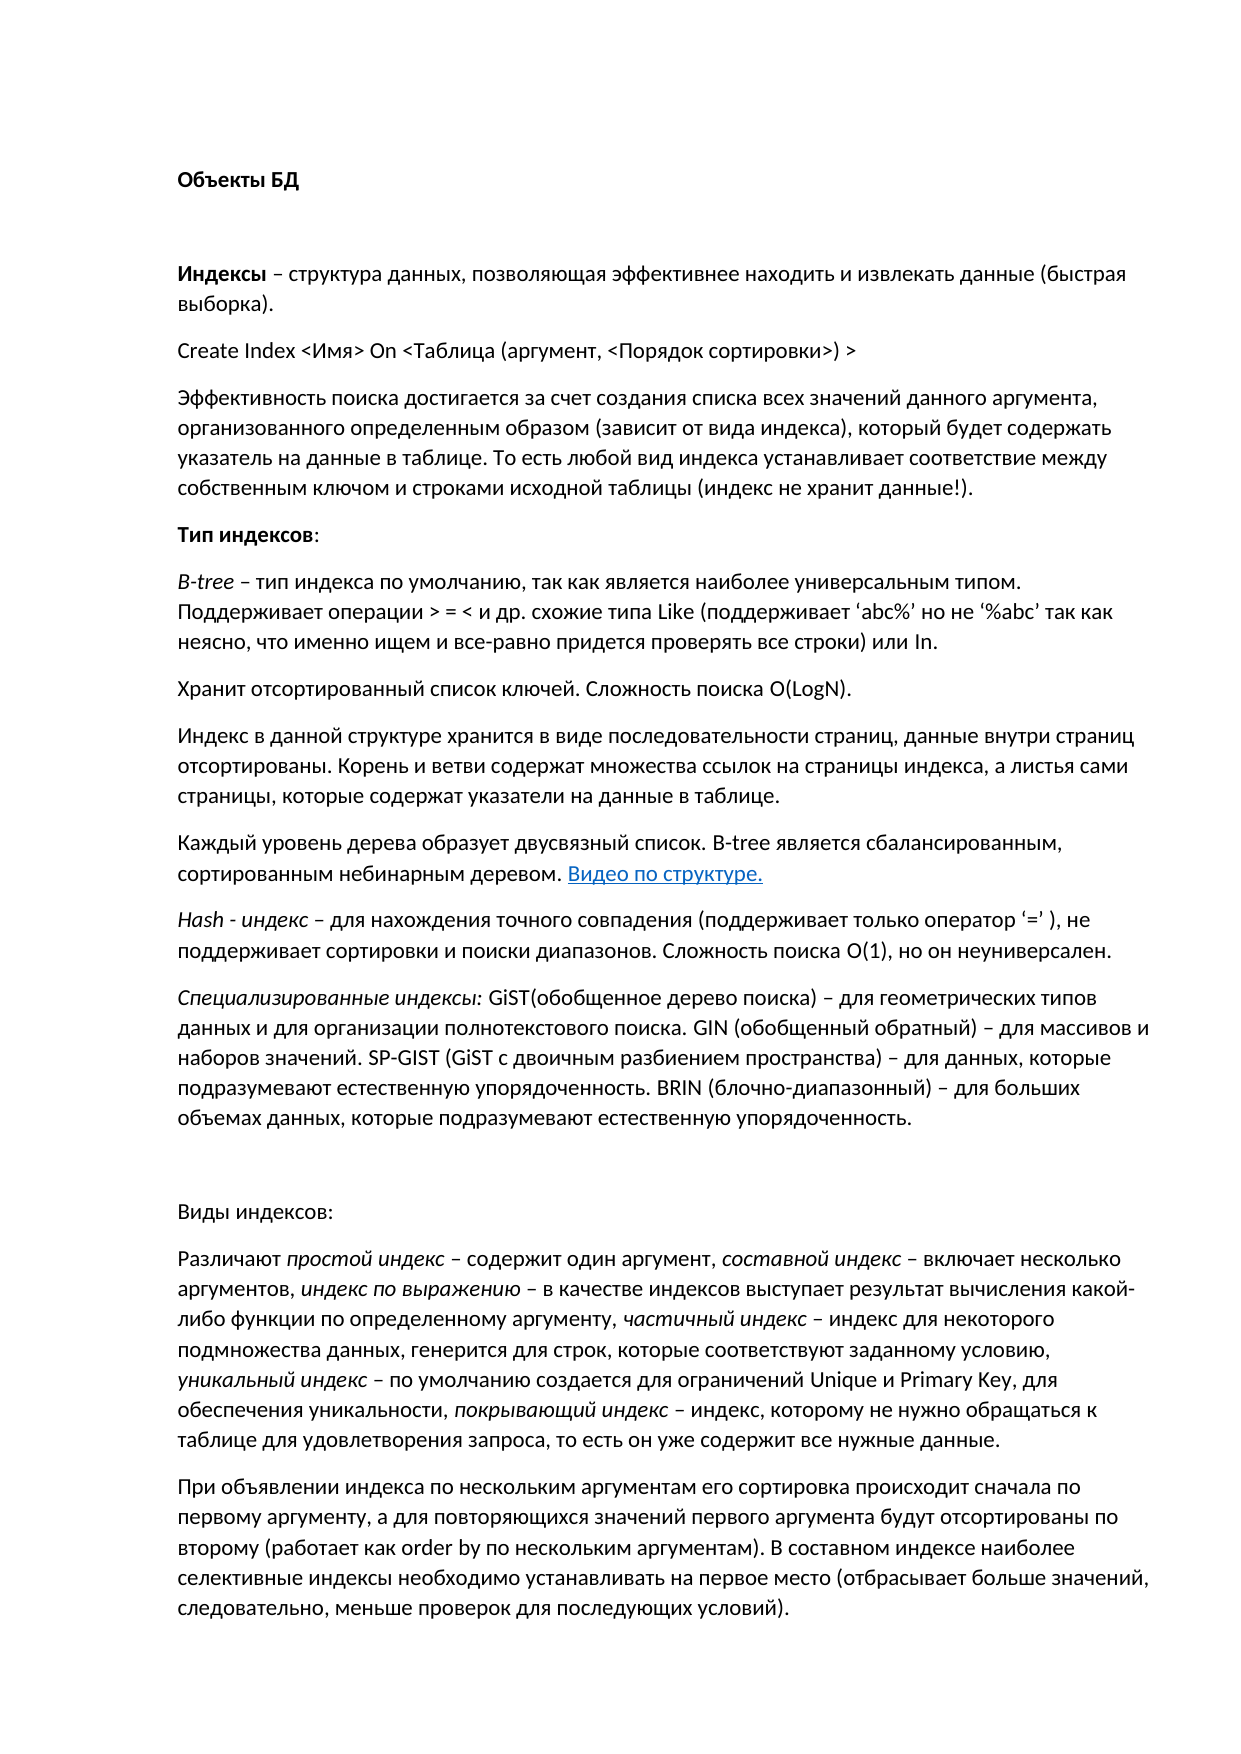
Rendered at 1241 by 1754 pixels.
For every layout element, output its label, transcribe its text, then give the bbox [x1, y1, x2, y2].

text Индексы – структура данных, позволяющая эффективнее находить и извлекать данные (быстрая выборка). [177, 259, 1152, 317]
text Виды индексов: [177, 1197, 1152, 1225]
text Хранит отсортированный список ключей. Сложность поиска O(LogN). [177, 674, 1152, 702]
text Объекты БД [177, 165, 1152, 193]
text Различают простой индекс – содержит один аргумент, составной индекс – включает несколько аргументов, индекс по выражению – в качестве индексов выступает результат вычисления какой-либо функции по определенному аргументу, частичный индекс – индекс для некоторого подмножества данных, генерится для строк, которые соответствуют заданному условию, уникальный индекс – по умолчанию создается для ограничений Unique и Primary Key, для обеспечения уникальности, покрывающий индекс – индекс, которому не нужно обращаться к таблице для удовлетворения запроса, то есть он уже содержит все нужные данные. [177, 1244, 1152, 1453]
text Hash - индекс – для нахождения точного совпадения (поддерживает только оператор ‘=’ ), не поддерживает сортировки и поиски диапазонов. Сложность поиска O(1), но он неуниверсален. [177, 906, 1152, 964]
text Специализированные индексы: GiST(обобщенное дерево поиска) – для геометрических типов данных и для организации полнотекстового поиска. GIN (обобщенный обратный) – для массивов и наборов значений. SP-GIST (GiST с двоичным разбиением пространства) – для данных, которые подразумевают естественную упорядоченность. BRIN (блочно-диапазонный) – для больших объемах данных, которые подразумевают естественную упорядоченность. [177, 983, 1152, 1132]
text Эффективность поиска достигается за счет создания списка всех значений данного аргумента, организованного определенным образом (зависит от вида индекса), который будет содержать указатель на данные в таблице. То есть любой вид индекса устанавливает соответствие между собственным ключом и строками исходной таблицы (индекс не хранит данные!). [177, 383, 1152, 501]
text Индекс в данной структуре хранится в виде последовательности страниц, данные внутри страниц отсортированы. Корень и ветви содержат множества ссылок на страницы индекса, а листья сами страницы, которые содержат указатели на данные в таблице. [177, 721, 1152, 810]
text Каждый уровень дерева образует двусвязный список. B-tree является сбалансированным, сортированным небинарным деревом. Видео по структуре. [177, 828, 1152, 887]
text B-tree – тип индекса по умолчанию, так как является наиболее универсальным типом. Поддерживает операции > = < и др. схожие типа Like (поддерживает ‘abc%’ но не ‘%abc’ так как неясно, что именно ищем и все-равно придется проверять все строки) или In. [177, 567, 1152, 656]
text Create Index <Имя> On <Таблица (аргумент, <Порядок сортировки>) > [177, 336, 1152, 364]
text При объявлении индекса по нескольким аргументам его сортировка происходит сначала по первому аргументу, а для повторяющихся значений первого аргумента будут отсортированы по второму (работает как order by по нескольким аргументам). В составном индексе наиболее селективные индексы необходимо устанавливать на первое место (отбрасывает больше значений, следовательно, меньше проверок для последующих условий). [177, 1472, 1152, 1621]
text Тип индексов: [177, 520, 1152, 548]
